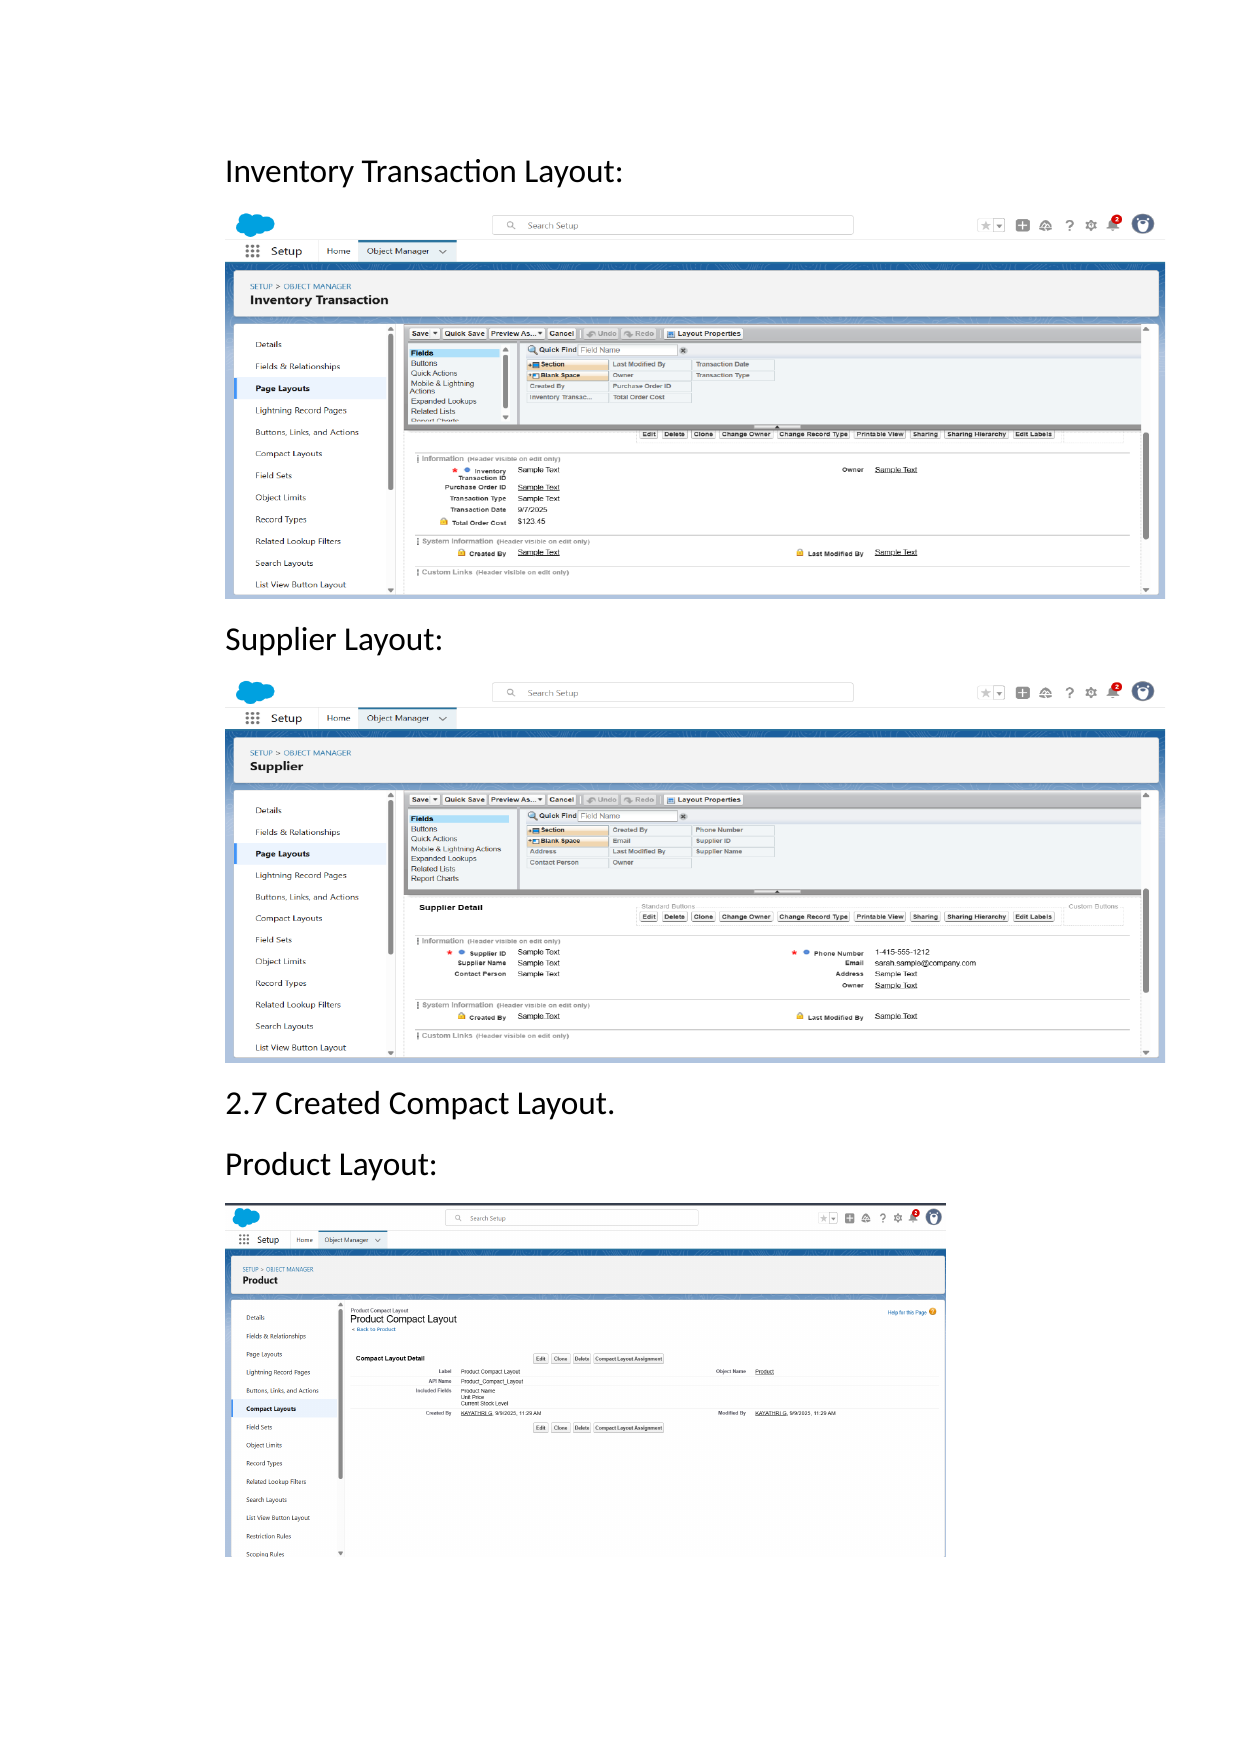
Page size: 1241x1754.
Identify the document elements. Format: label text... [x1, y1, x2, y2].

text Supplier Layout: [150, 618, 1090, 658]
text 2.7 Created Compact Layout. [150, 1082, 1090, 1123]
picture [225, 1203, 946, 1557]
text Product Layout: [225, 1142, 1090, 1183]
text Inventory Transaction Layout: [225, 150, 1090, 191]
picture [225, 678, 1166, 1063]
picture [225, 210, 1166, 599]
